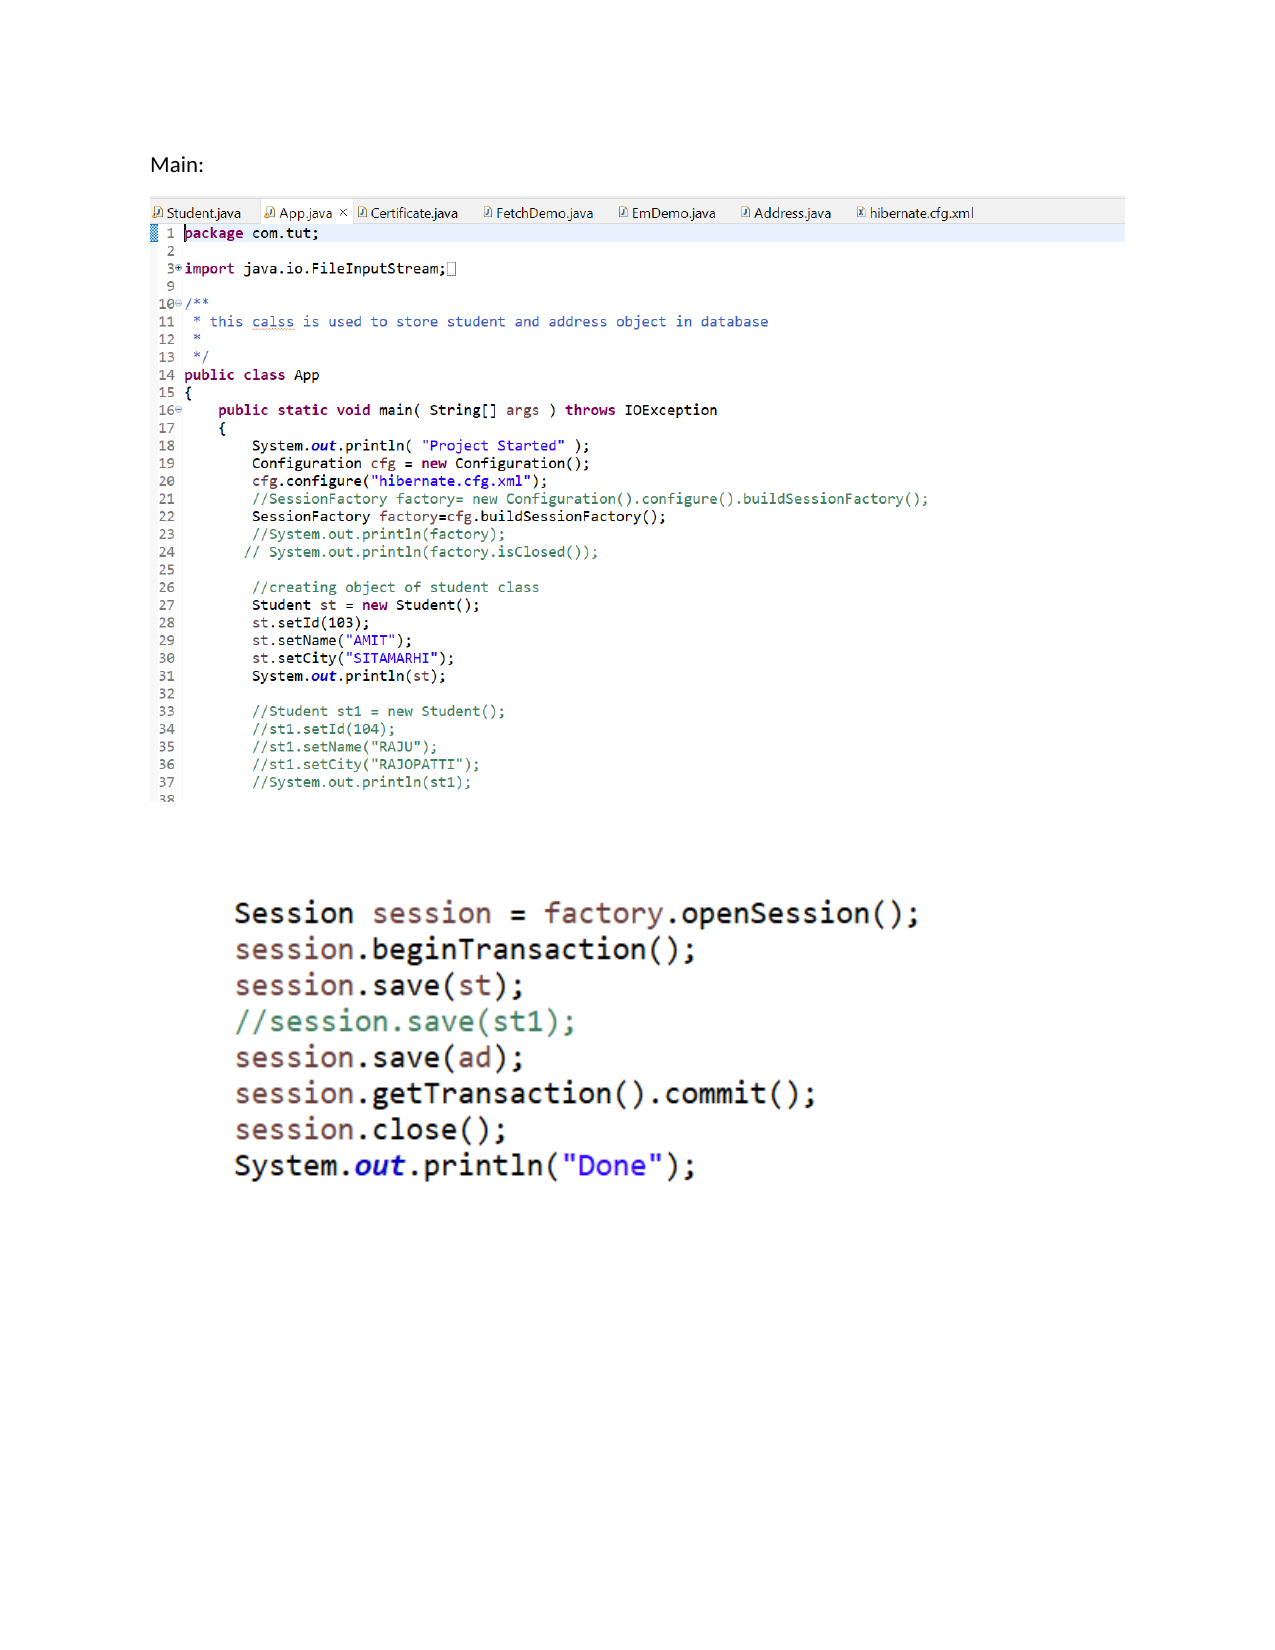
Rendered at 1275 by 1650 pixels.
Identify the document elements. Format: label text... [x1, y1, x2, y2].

text Main: [150, 150, 1125, 178]
picture [150, 867, 1113, 1243]
picture [150, 196, 1125, 802]
